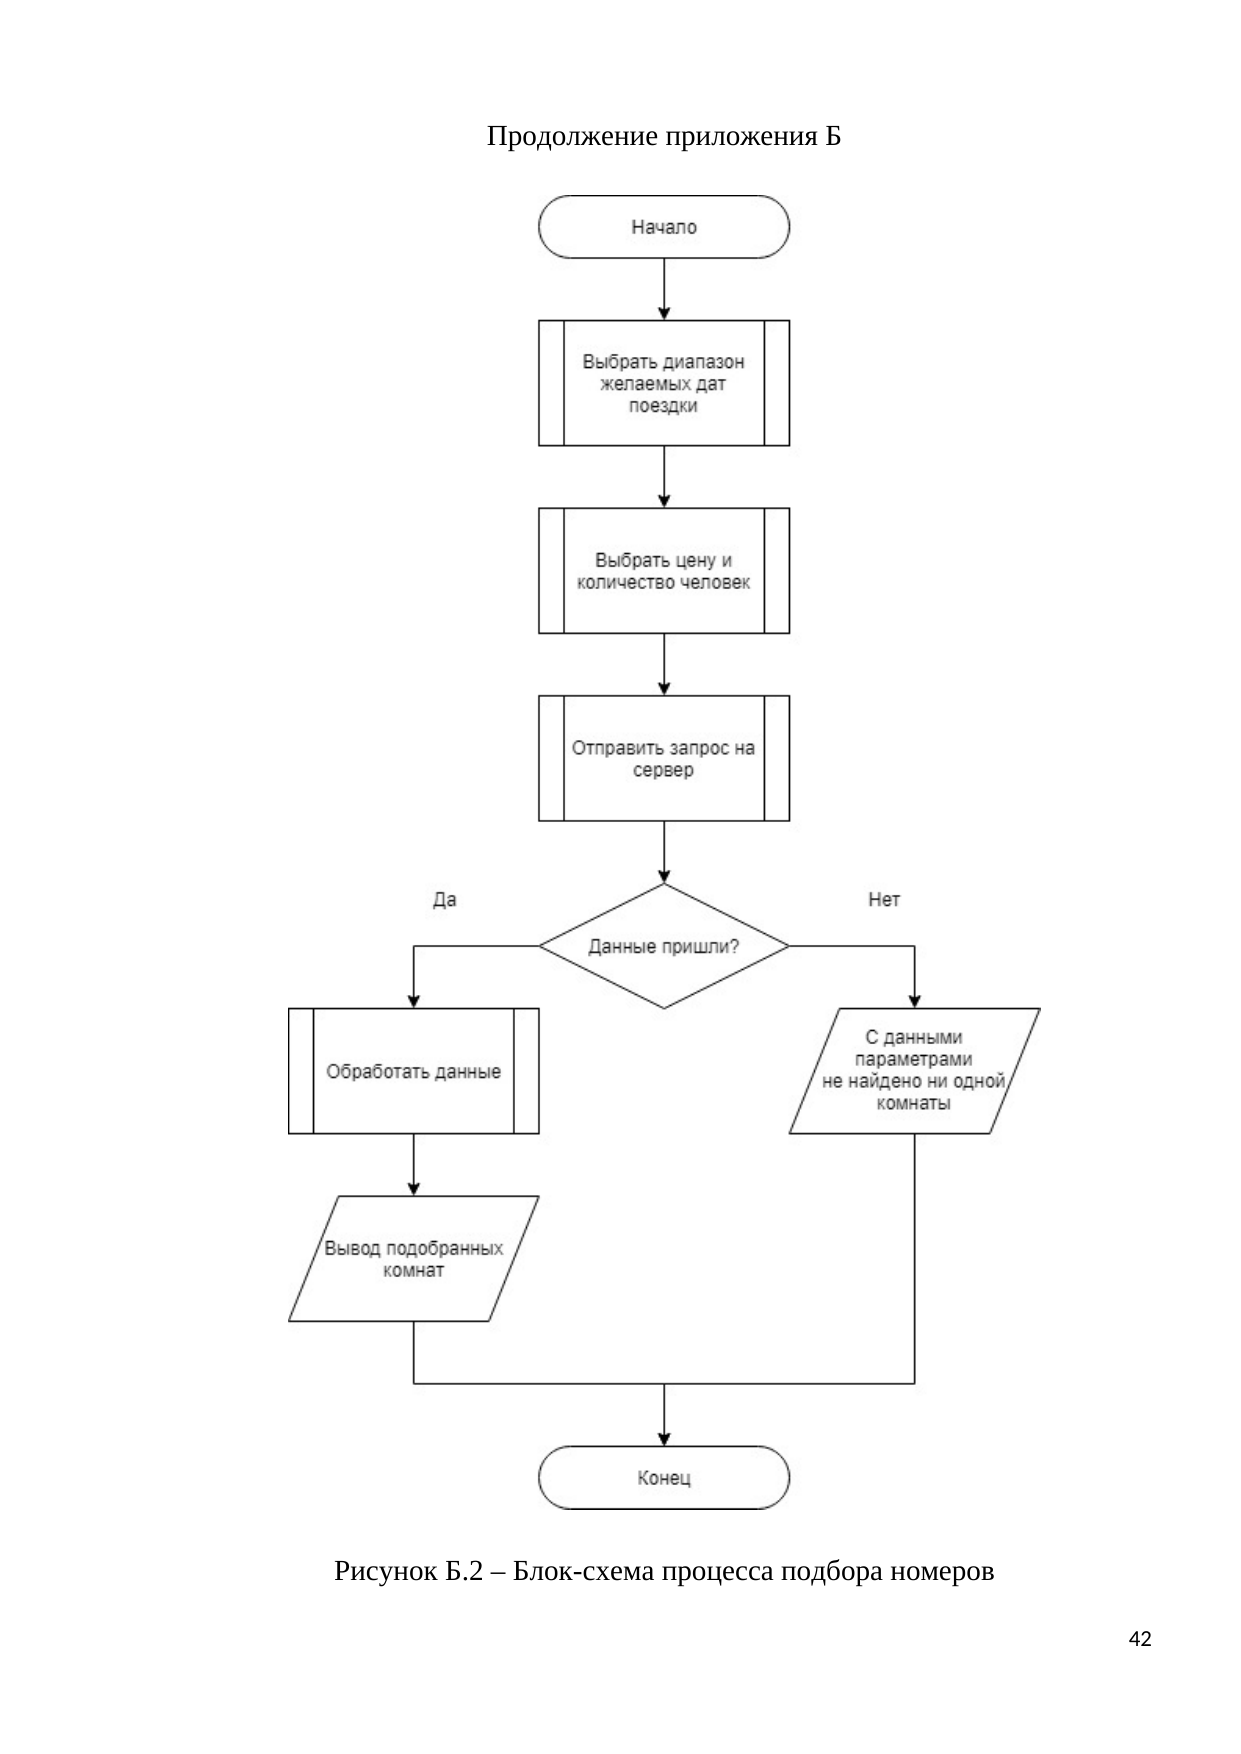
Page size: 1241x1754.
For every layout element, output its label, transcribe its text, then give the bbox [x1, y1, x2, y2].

picture [288, 195, 1041, 1510]
text Продолжение приложения Б [177, 118, 1152, 152]
text Рисунок Б.2 – Блок-схема процесса подбора номеров [177, 1553, 1152, 1586]
